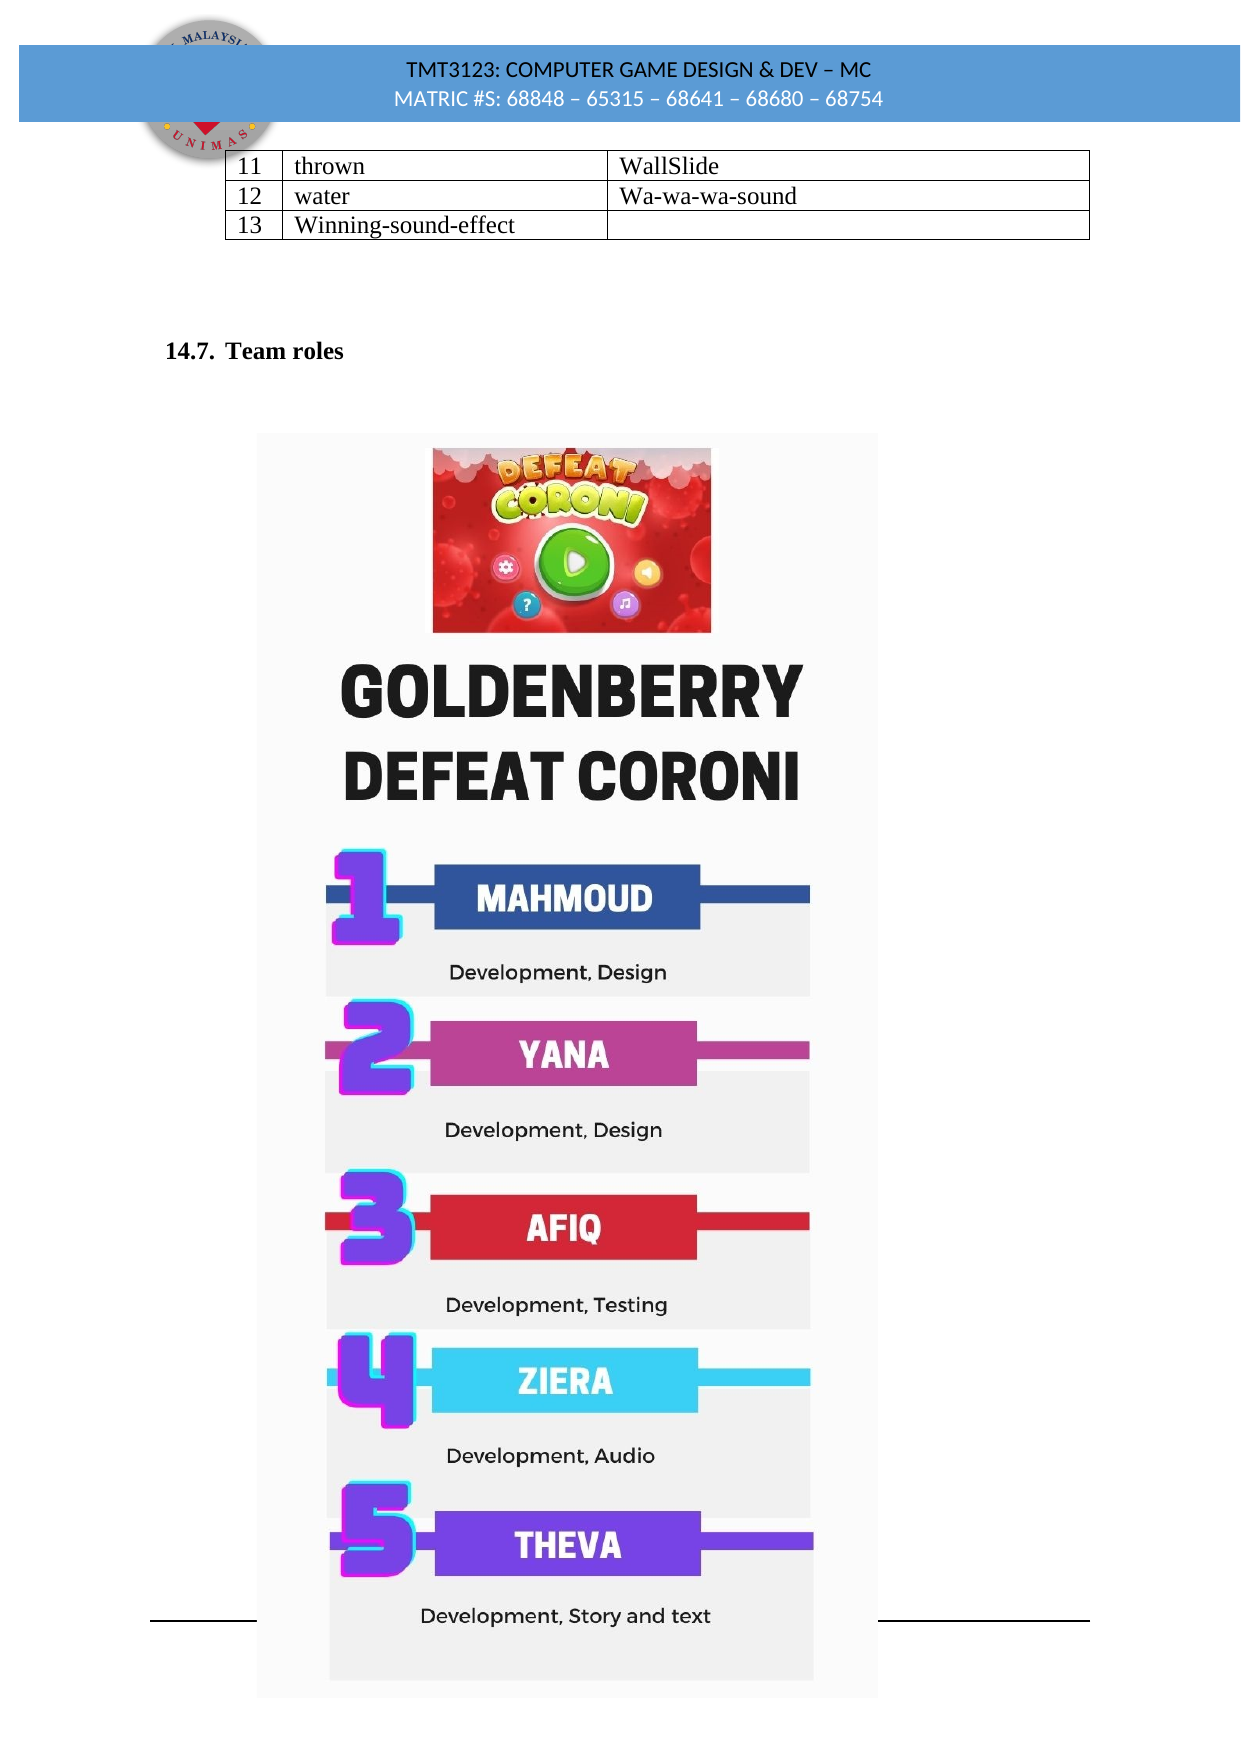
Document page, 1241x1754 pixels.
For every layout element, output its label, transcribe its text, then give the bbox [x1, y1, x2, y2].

table_cell Wa-wa-wa-sound [608, 181, 1089, 209]
table_cell 13 [226, 211, 282, 239]
table_cell WallSlide [608, 151, 1089, 180]
table_cell 11 [226, 151, 282, 180]
table_cell thrown [283, 151, 607, 180]
table_cell water [283, 181, 607, 209]
picture [256, 433, 878, 1695]
table_cell Winning-sound-effect [283, 211, 607, 239]
list Team roles [165, 336, 1090, 364]
picture [150, 122, 269, 150]
table_cell [608, 211, 1089, 239]
picture [150, 31, 269, 45]
table_cell 12 [226, 181, 282, 209]
